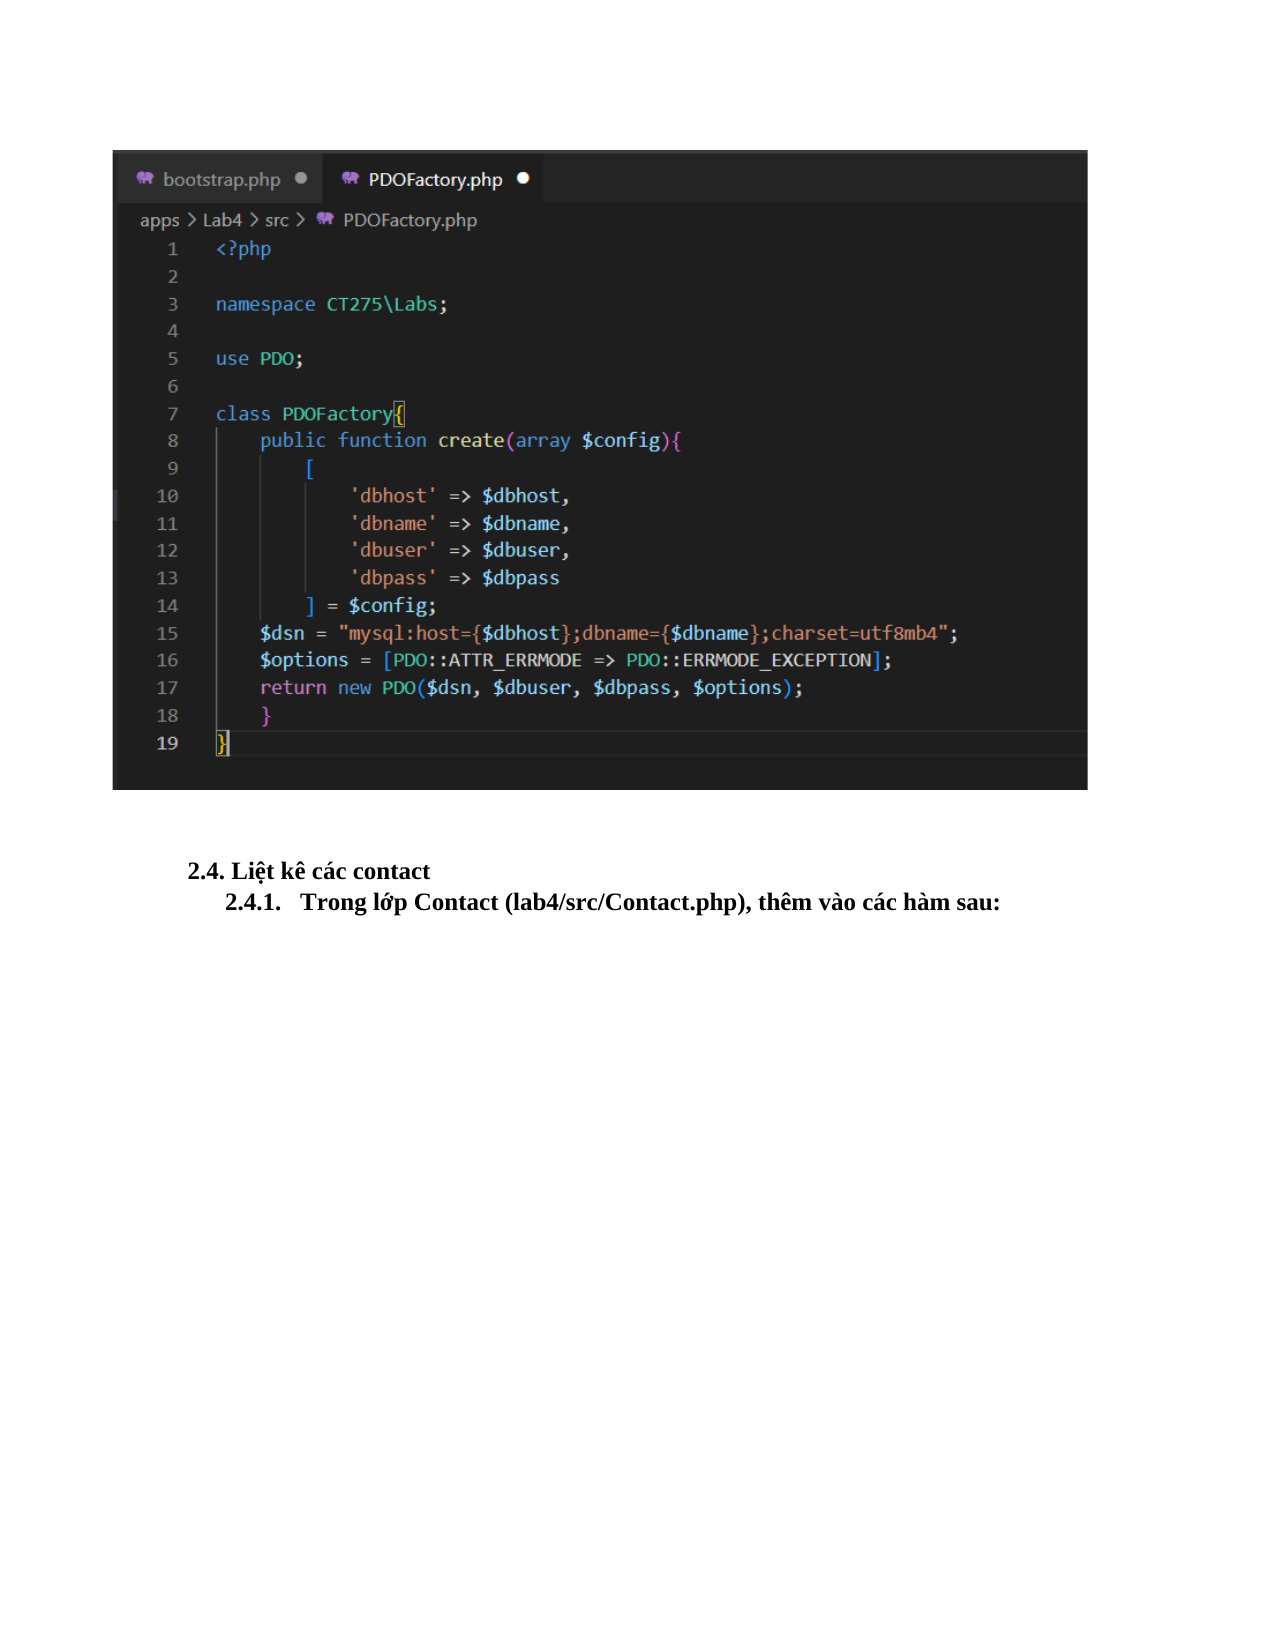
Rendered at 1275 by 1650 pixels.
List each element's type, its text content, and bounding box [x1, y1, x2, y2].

picture [112, 150, 1088, 790]
list Trong lớp Contact (lab4/src/Contact.php), thêm vào các hàm sau: [225, 887, 1162, 916]
list Liệt kê các contact [187, 856, 1162, 885]
